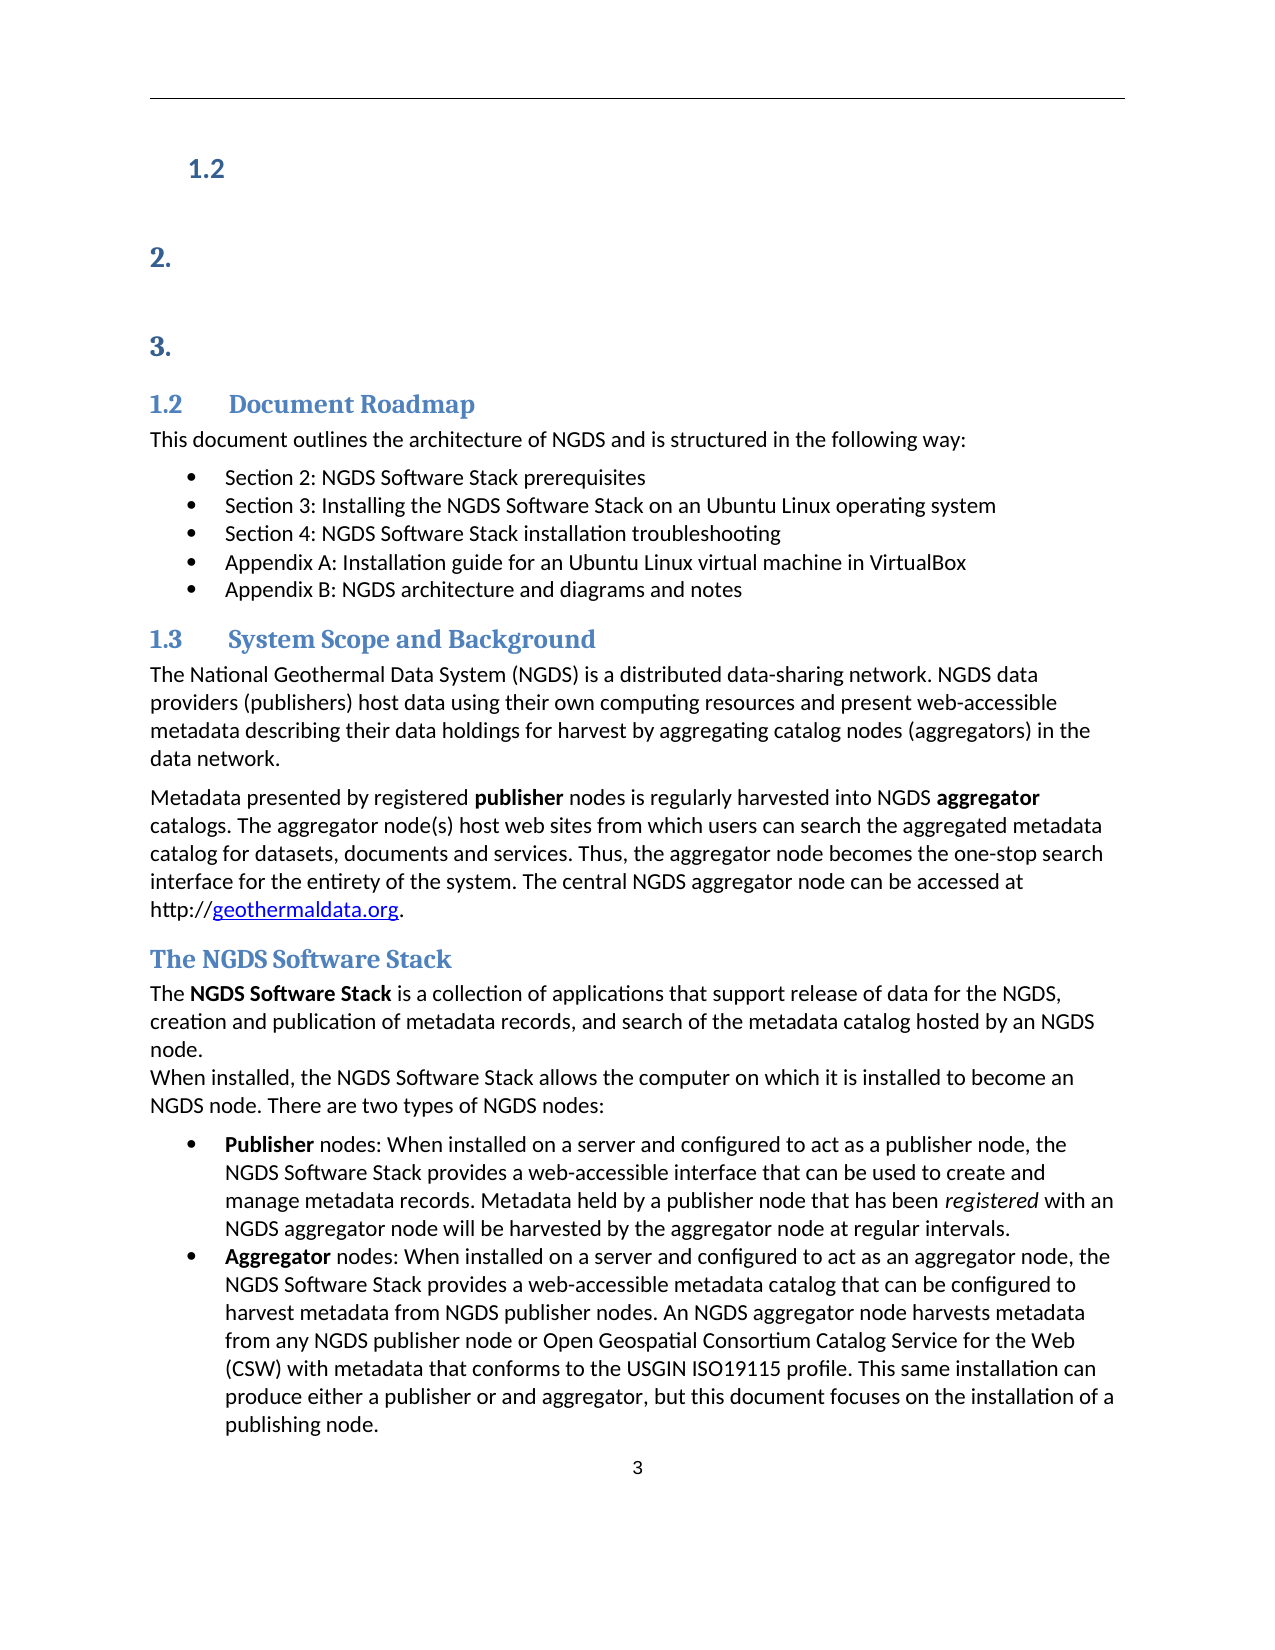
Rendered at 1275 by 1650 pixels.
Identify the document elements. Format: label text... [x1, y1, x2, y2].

subtitle The NGDS Software Stack [150, 944, 1125, 975]
list Section 3: Installing the NGDS Software Stack on an Ubuntu Linux operating system [187, 492, 1125, 519]
list Section 4: NGDS Software Stack installation troubleshooting [187, 519, 1125, 548]
subtitle System Scope and Background [150, 624, 1125, 656]
list Aggregator nodes: When installed on a server and configured to act as an aggregator node, the NGDS Software Stack provides a web-accessible metadata catalog that can be configured to harvest metadata from NGDS publisher nodes. An NGDS aggregator node harvests metadata from any NGDS publisher node or Open Geospatial Consortium Catalog Service for the Web (CSW) with metadata that conforms to the USGIN ISO19115 profile. This same installation can produce either a publisher or and aggregator, but this document focuses on the installation of a publishing node. [187, 1242, 1125, 1438]
text The NGDS Software Stack is a collection of applications that support release of data for the NGDS, creation and publication of metadata records, and search of the metadata catalog hosted by an NGDS node. [150, 979, 1125, 1063]
text Metadata presented by registered publisher nodes is regularly harvested into NGDS aggregator catalogs. The aggregator node(s) host web sites from which users can search the aggregated metadata catalog for datasets, documents and services. Thus, the aggregator node becomes the one-stop search interface for the entirety of the system. The central NGDS aggregator node can be accessed at http://geothermaldata.org. [150, 783, 1125, 923]
list Appendix B: NGDS architecture and diagrams and notes [187, 576, 1125, 604]
list Section 2: NGDS Software Stack prerequisites [187, 463, 1125, 492]
list Publisher nodes: When installed on a server and configured to act as a publisher node, the NGDS Software Stack provides a web-accessible interface that can be used to create and manage metadata records. Metadata held by a publisher node that has been registered with an NGDS aggregator node will be harvested by the aggregator node at regular intervals. [187, 1130, 1125, 1242]
list Appendix A: Installation guide for an Ubuntu Linux virtual machine in VirtualBox [187, 548, 1125, 576]
text The National Geothermal Data System (NGDS) is a distributed data-sharing network. NGDS data providers (publishers) host data using their own computing resources and present web-accessible metadata describing their data holdings for harvest by aggregating catalog nodes (aggregators) in the data network. [150, 660, 1125, 772]
text When installed, the NGDS Software Stack allows the computer on which it is installed to become an NGDS node. There are two types of NGDS nodes: [150, 1063, 1125, 1119]
subtitle Document Roadmap [150, 389, 1125, 421]
text This document outlines the architecture of NGDS and is structured in the following way: [150, 425, 1125, 453]
